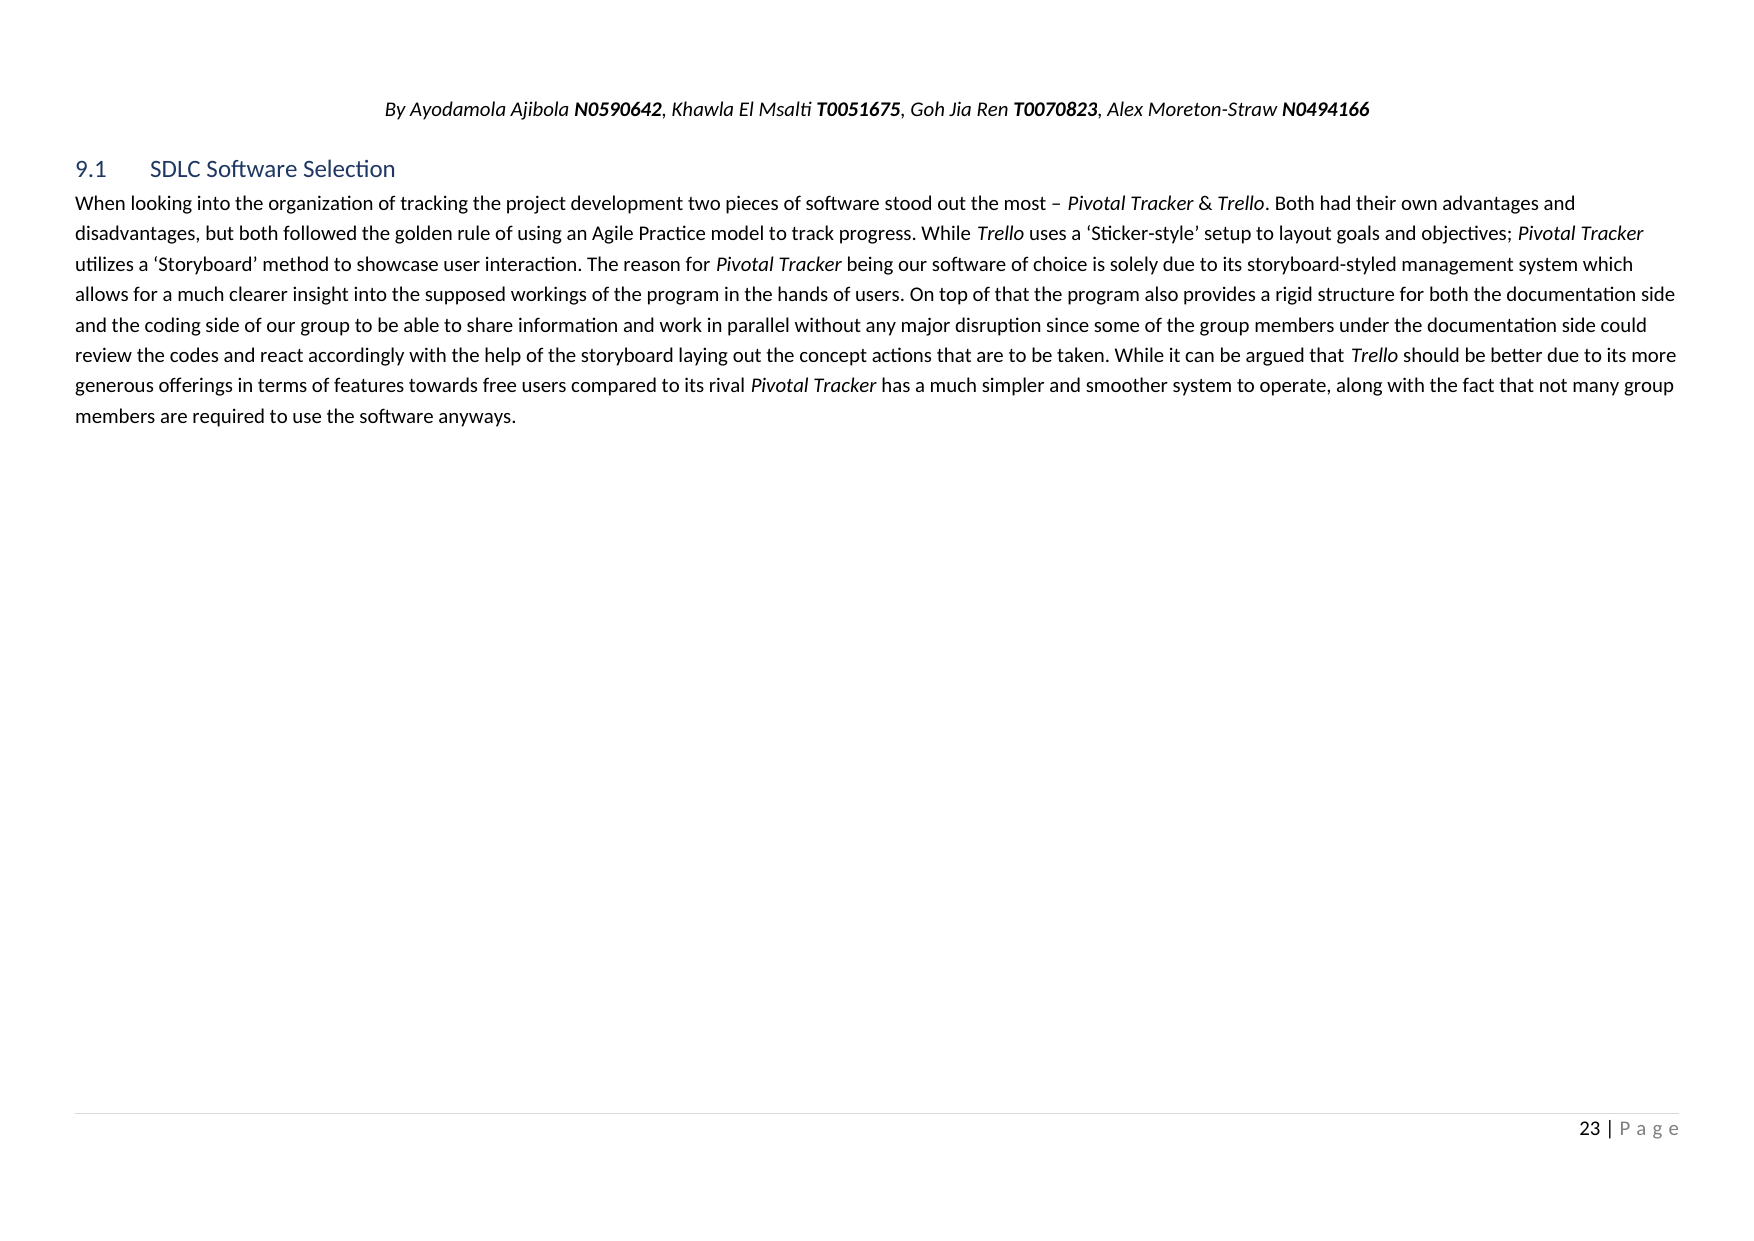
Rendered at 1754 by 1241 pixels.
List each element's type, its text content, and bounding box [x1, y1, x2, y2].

subtitle 9.1 SDLC Software Selection [75, 154, 1679, 184]
text When looking into the organization of tracking the project development two pieces of software stood out the most – Pivotal Tracker & Trello. Both had their own advantages and disadvantages, but both followed the golden rule of using an Agile Practice model to track progress. While Trello uses a ‘Sticker-style’ setup to layout goals and objectives; Pivotal Tracker utilizes a ‘Storyboard’ method to showcase user interaction. The reason for Pivotal Tracker being our software of choice is solely due to its storyboard-styled management system which allows for a much clearer insight into the supposed workings of the program in the hands of users. On top of that the program also provides a rigid structure for both the documentation side and the coding side of our group to be able to share information and work in parallel without any major disruption since some of the group members under the documentation side could review the codes and react accordingly with the help of the storyboard laying out the concept actions that are to be taken. While it can be argued that Trello should be better due to its more generous offerings in terms of features towards free users compared to its rival Pivotal Tracker has a much simpler and smoother system to operate, along with the fact that not many group members are required to use the software anyways. [75, 190, 1679, 428]
